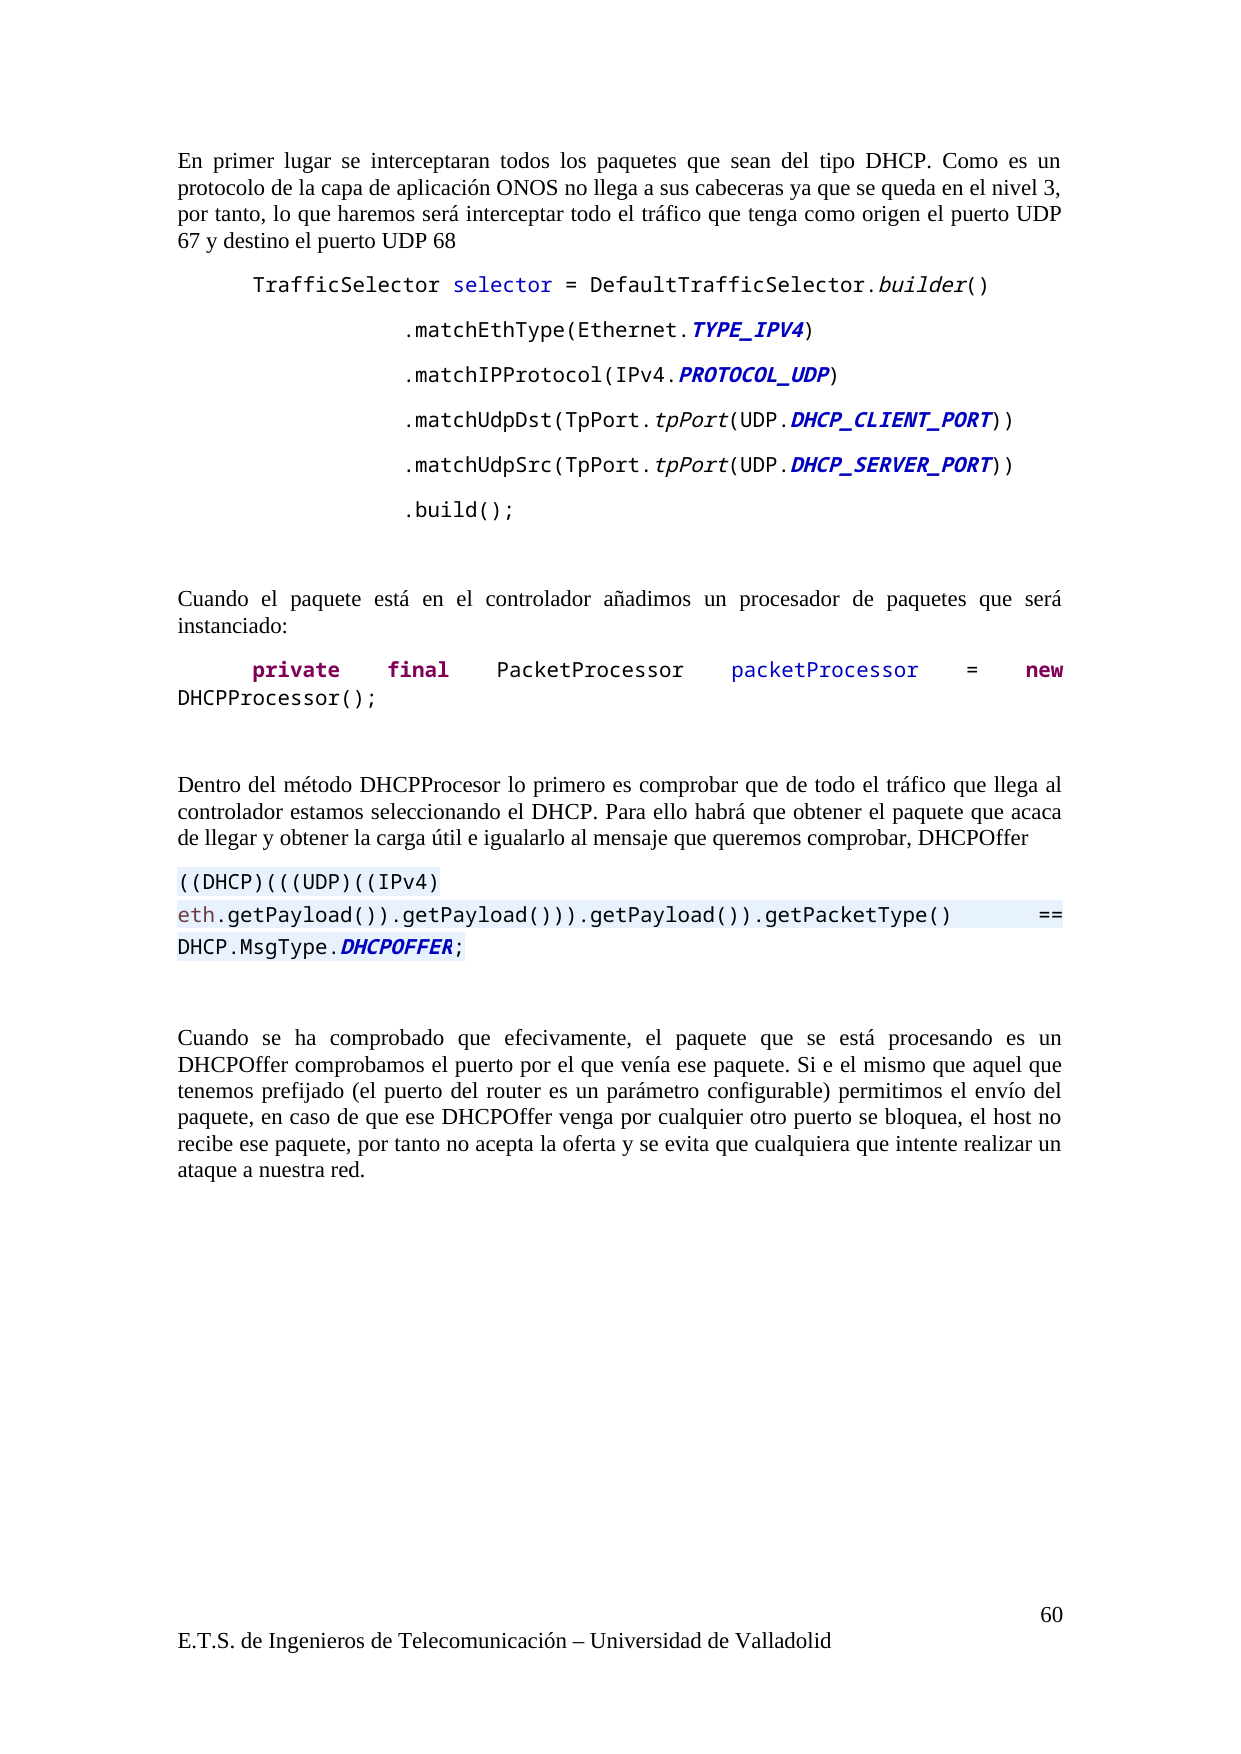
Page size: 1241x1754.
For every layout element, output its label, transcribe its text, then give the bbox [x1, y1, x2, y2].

text En primer lugar se interceptaran todos los paquetes que sean del tipo DHCP. Como es un protocolo de la capa de aplicación ONOS no llega a sus cabeceras ya que se queda en el nivel 3, por tanto, lo que haremos será interceptar todo el tráfico que tenga como origen el puerto UDP 67 y destino el puerto UDP 68 [177, 148, 1063, 253]
text .build(); [177, 495, 1063, 524]
text ((DHCP)(((UDP)((IPv4) eth.getPayload()).getPayload())).getPayload()).getPacketType() == DHCP.MsgType.DHCPOFFER; [177, 928, 1063, 961]
text ((DHCP)(((UDP)((IPv4) eth.getPayload()).getPayload())).getPayload()).getPacketType() == DHCP.MsgType.DHCPOFFER; [177, 867, 1063, 900]
text Cuando el paquete está en el controlador añadimos un procesador de paquetes que será instanciado: [177, 585, 1063, 638]
text private final PacketProcessor packetProcessor = new DHCPProcessor(); [177, 655, 1063, 712]
text Dentro del método DHCPProcesor lo primero es comprobar que de todo el tráfico que llega al controlador estamos seleccionando el DHCP. Para ello habrá que obtener el paquete que acaca de llegar y obtener la carga útil e igualarlo al mensaje que queremos comprobar, DHCPOffer [177, 771, 1063, 850]
text .matchIPProtocol(IPv4.PROTOCOL_UDP) [177, 360, 1063, 388]
text TrafficSelector selector = DefaultTrafficSelector.builder() [177, 270, 1063, 298]
text .matchEthType(Ethernet.TYPE_IPV4) [177, 315, 1063, 343]
text .matchUdpDst(TpPort.tpPort(UDP.DHCP_CLIENT_PORT)) [177, 405, 1063, 433]
text Cuando se ha comprobado que efecivamente, el paquete que se está procesando es un DHCPOffer comprobamos el puerto por el que venía ese paquete. Si e el mismo que aquel que tenemos prefijado (el puerto del router es un parámetro configurable) permitimos el envío del paquete, en caso de que ese DHCPOffer venga por cualquier otro puerto se bloquea, el host no recibe ese paquete, por tanto no acepta la oferta y se evita que cualquiera que intente realizar un ataque a nuestra red. [177, 1024, 1063, 1182]
text .matchUdpSrc(TpPort.tpPort(UDP.DHCP_SERVER_PORT)) [177, 450, 1063, 478]
